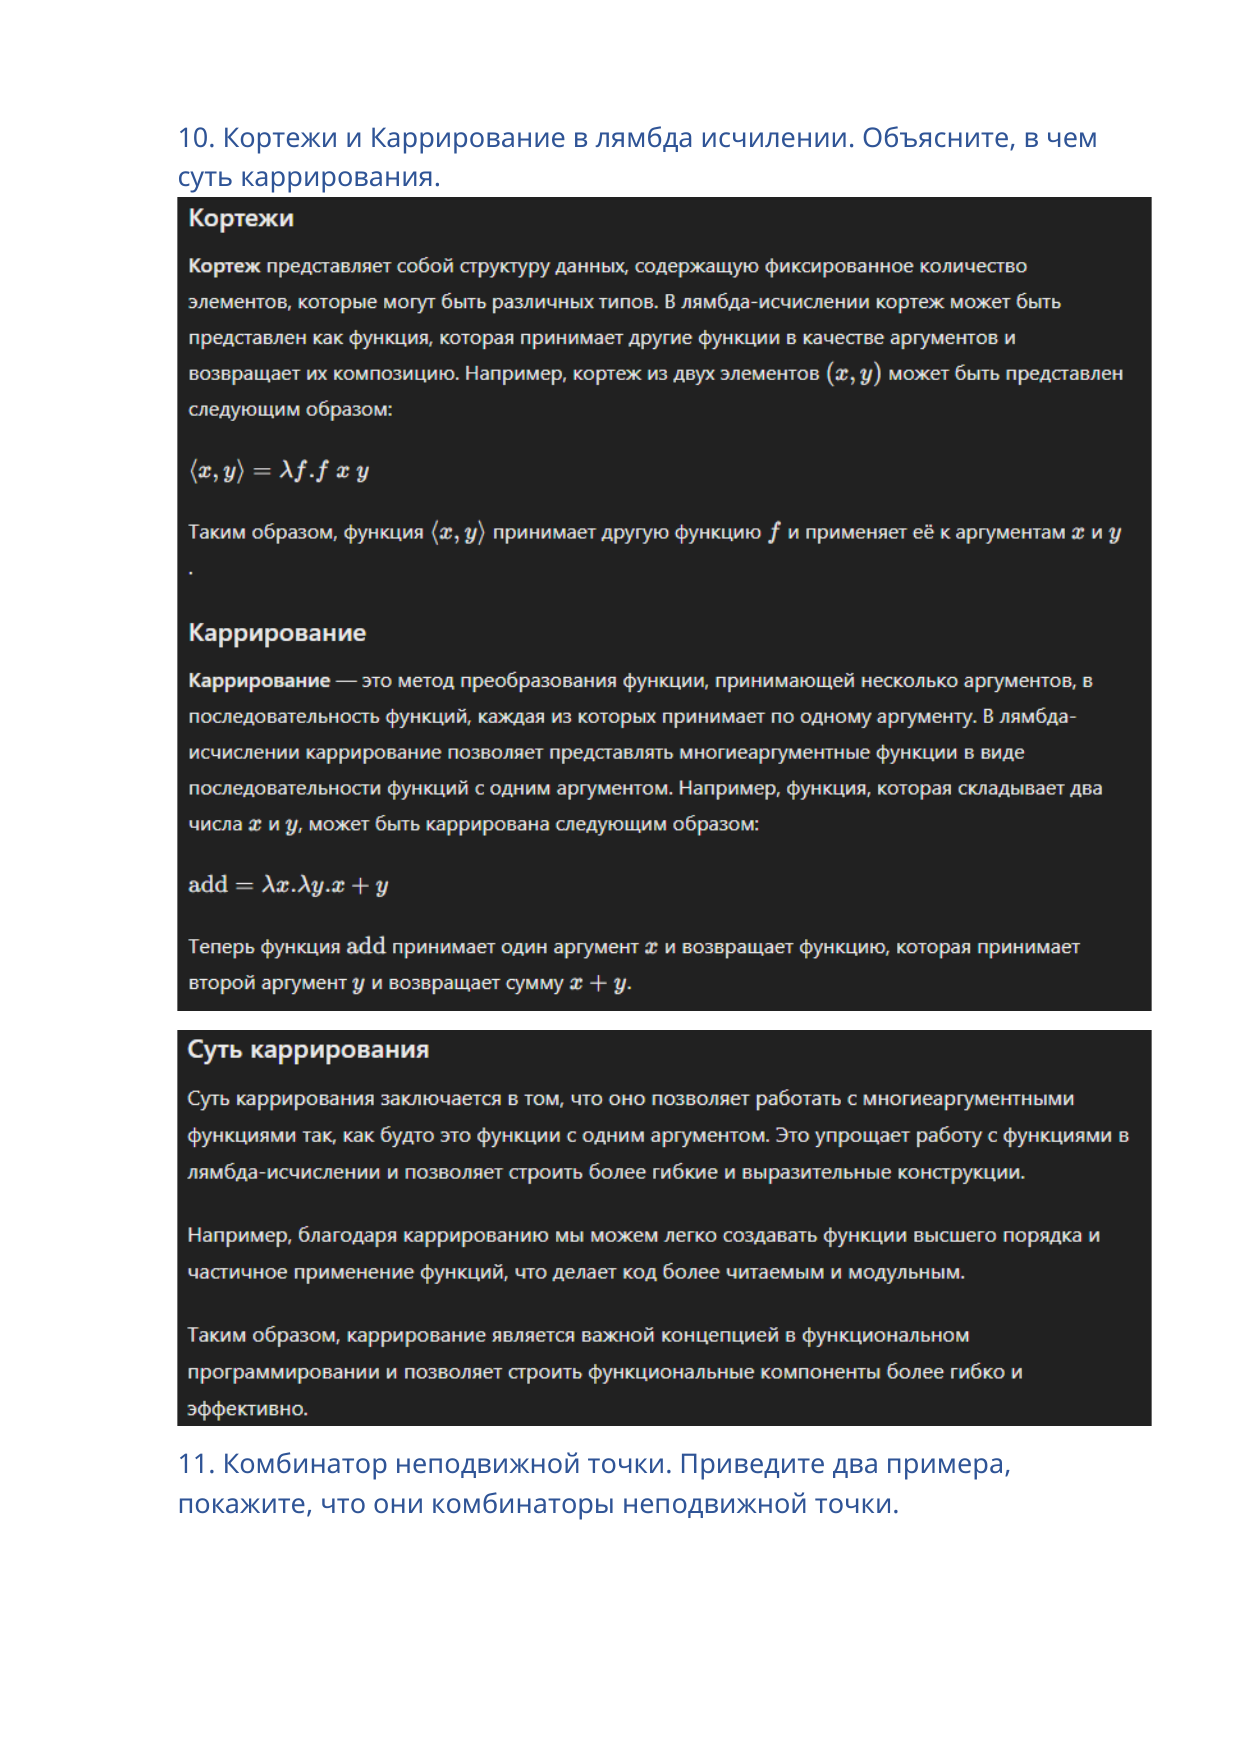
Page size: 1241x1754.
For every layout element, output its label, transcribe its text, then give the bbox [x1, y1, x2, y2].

subtitle 11. Комбинатор неподвижной точки. Приведите два примера, покажите, что они комбинаторы неподвижной точки. [177, 1445, 1152, 1521]
picture [177, 1030, 1152, 1426]
picture [177, 197, 1152, 1011]
subtitle 10. Кортежи и Каррирование в лямбда исчилении. Объясните, в чем суть каррирования. [177, 118, 1152, 195]
